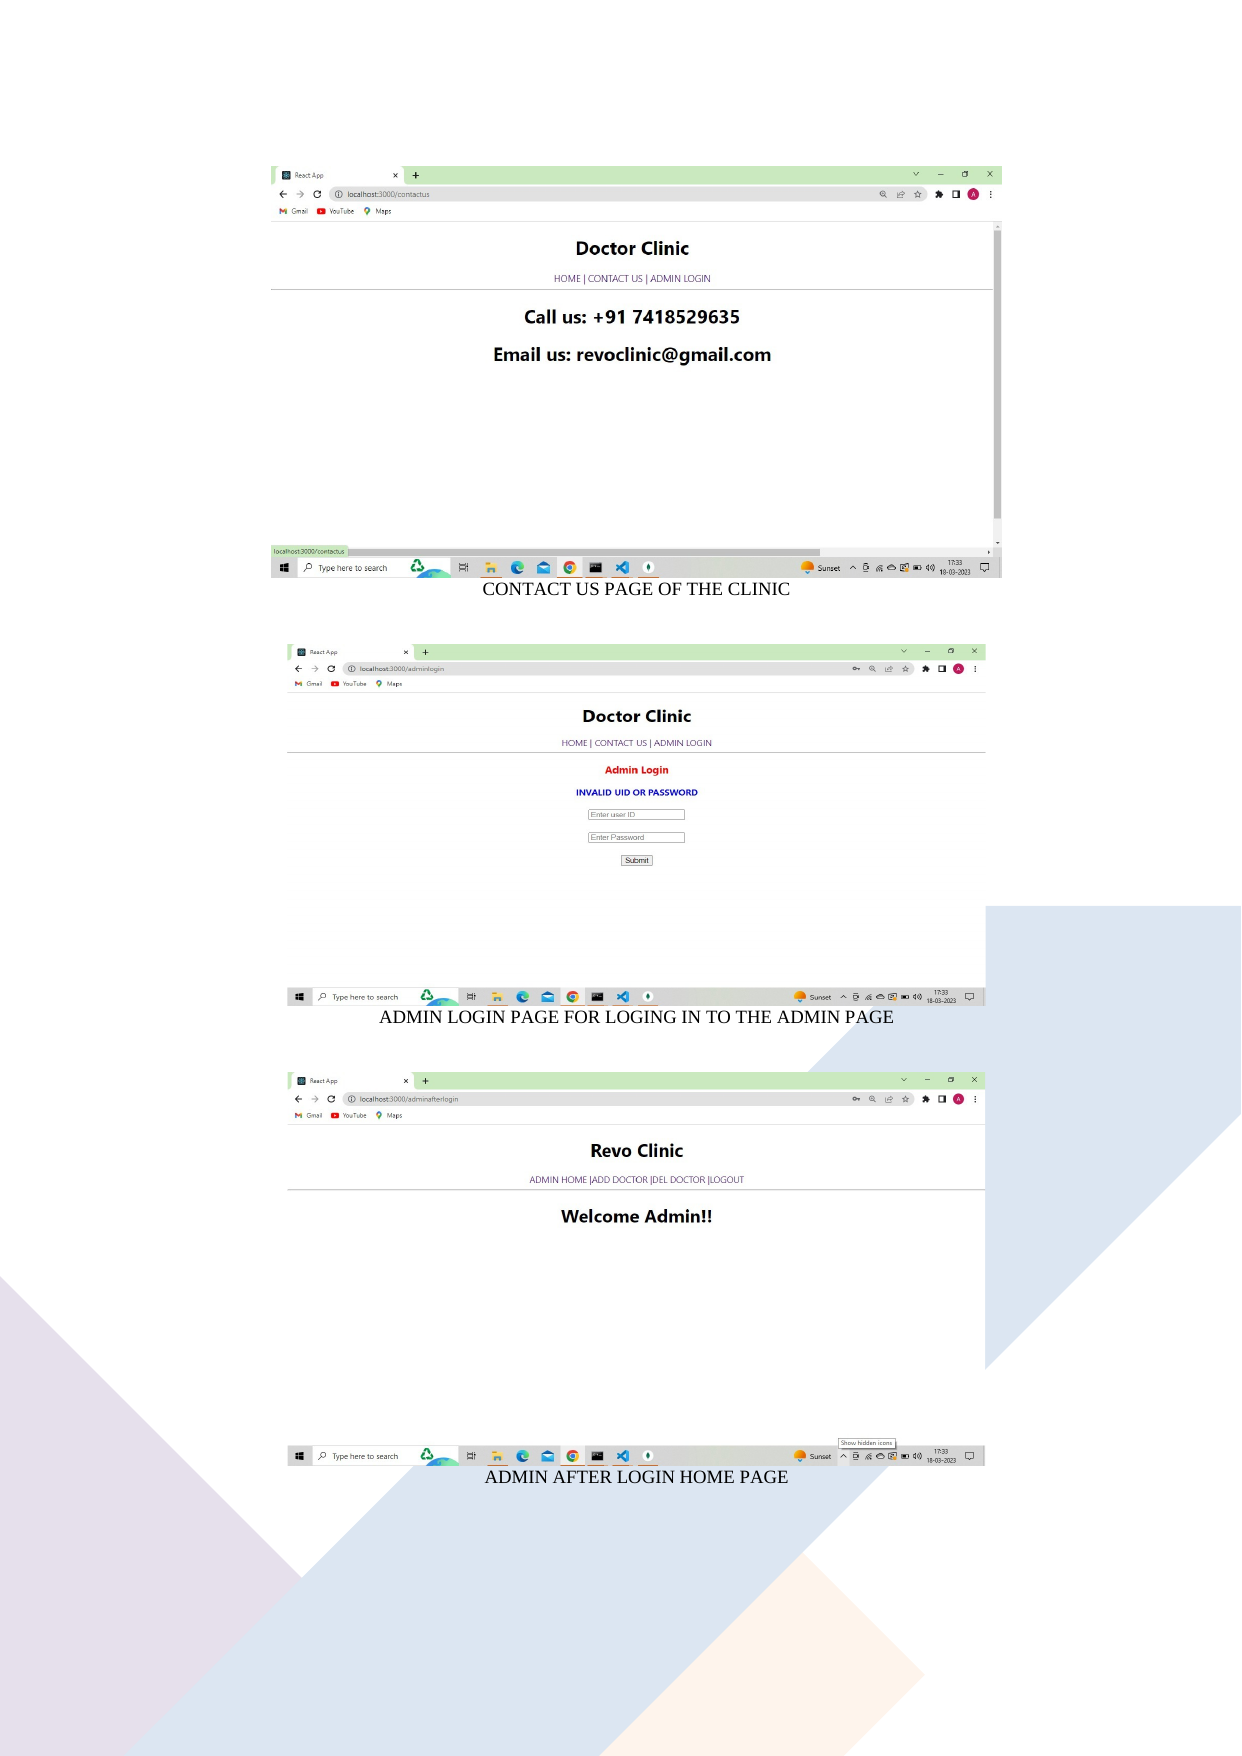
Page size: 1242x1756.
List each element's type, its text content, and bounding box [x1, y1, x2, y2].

text CONTACT US PAGE OF THE CLINIC [127, 578, 1146, 600]
picture [287, 1072, 986, 1466]
text ADMIN LOGIN PAGE FOR LOGING IN TO THE ADMIN PAGE [127, 1006, 1146, 1028]
picture [287, 644, 986, 1006]
picture [271, 166, 1002, 578]
text ADMIN AFTER LOGIN HOME PAGE [127, 1466, 1146, 1487]
